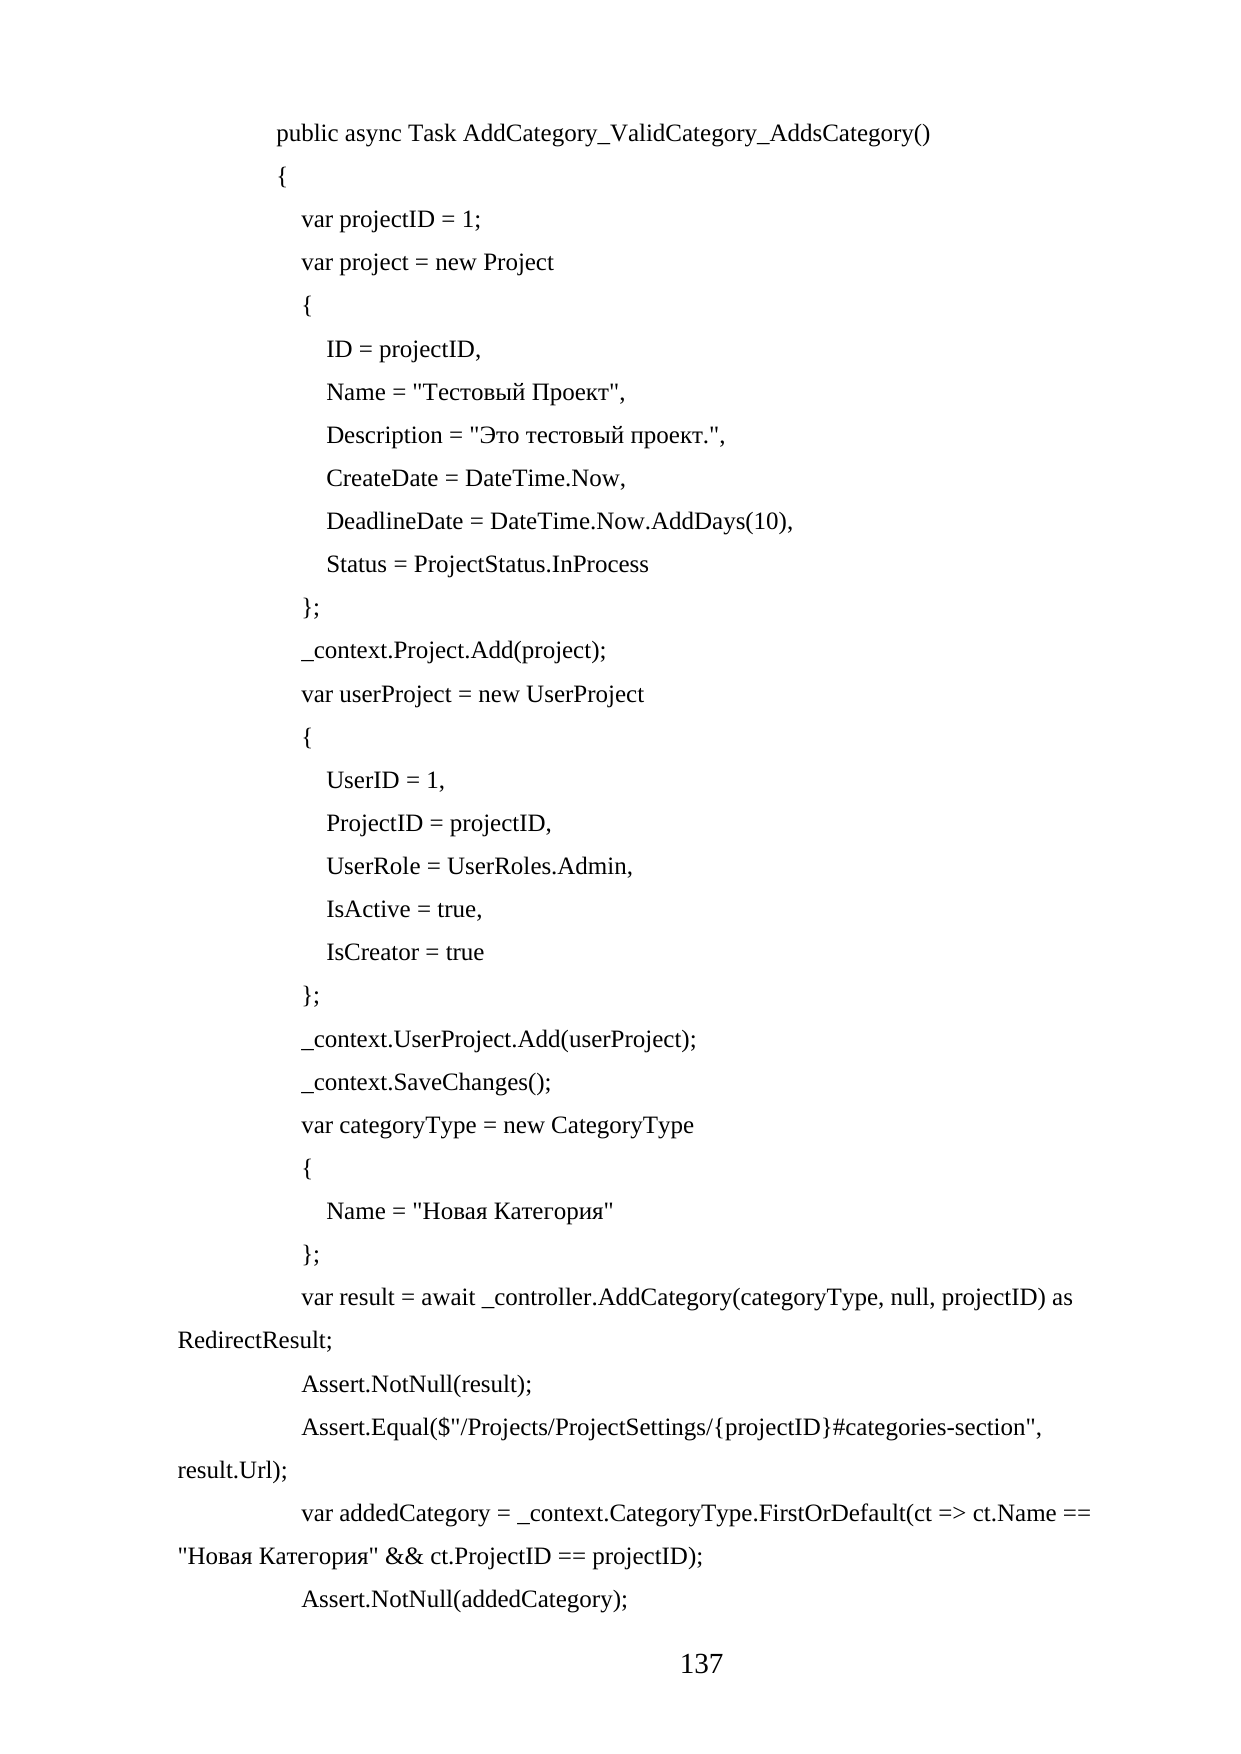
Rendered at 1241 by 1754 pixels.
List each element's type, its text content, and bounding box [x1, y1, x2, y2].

text { [177, 722, 1152, 751]
text Assert.NotNull(addedCategory); [177, 1584, 1152, 1613]
text ProjectID = projectID, [177, 808, 1152, 837]
text ID = projectID, [177, 334, 1152, 362]
text _context.UserProject.Add(userProject); [177, 1024, 1152, 1052]
text }; [177, 1239, 1152, 1268]
text _context.Project.Add(project); [177, 636, 1152, 664]
text { [177, 161, 1152, 190]
text Name = "Тестовый Проект", [177, 377, 1152, 406]
text var projectID = 1; [177, 204, 1152, 233]
text Description = "Это тестовый проект.", [177, 420, 1152, 449]
text UserRole = UserRoles.Admin, [177, 851, 1152, 880]
text }; [177, 592, 1152, 621]
text Assert.NotNull(result); [177, 1369, 1152, 1397]
text _context.SaveChanges(); [177, 1067, 1152, 1096]
text { [177, 291, 1152, 319]
text }; [177, 981, 1152, 1009]
text public async Task AddCategory_ValidCategory_AddsCategory() [177, 118, 1152, 147]
text { [177, 1153, 1152, 1182]
text Name = "Новая Категория" [177, 1196, 1152, 1225]
text IsCreator = true [177, 937, 1152, 966]
text IsActive = true, [177, 894, 1152, 923]
text var categoryType = new CategoryType [177, 1110, 1152, 1139]
text var result = await _controller.AddCategory(categoryType, null, projectID) as RedirectResult; [177, 1282, 1152, 1354]
text UserID = 1, [177, 765, 1152, 794]
text DeadlineDate = DateTime.Now.AddDays(10), [177, 506, 1152, 535]
text Assert.Equal($"/Projects/ProjectSettings/{projectID}#categories-section", result.Url); [177, 1412, 1152, 1484]
text var project = new Project [177, 247, 1152, 276]
text var userProject = new UserProject [177, 679, 1152, 707]
text var addedCategory = _context.CategoryType.FirstOrDefault(ct => ct.Name == "Новая Категория" && ct.ProjectID == projectID); [177, 1498, 1152, 1570]
text Status = ProjectStatus.InProcess [177, 549, 1152, 578]
text CreateDate = DateTime.Now, [177, 463, 1152, 492]
